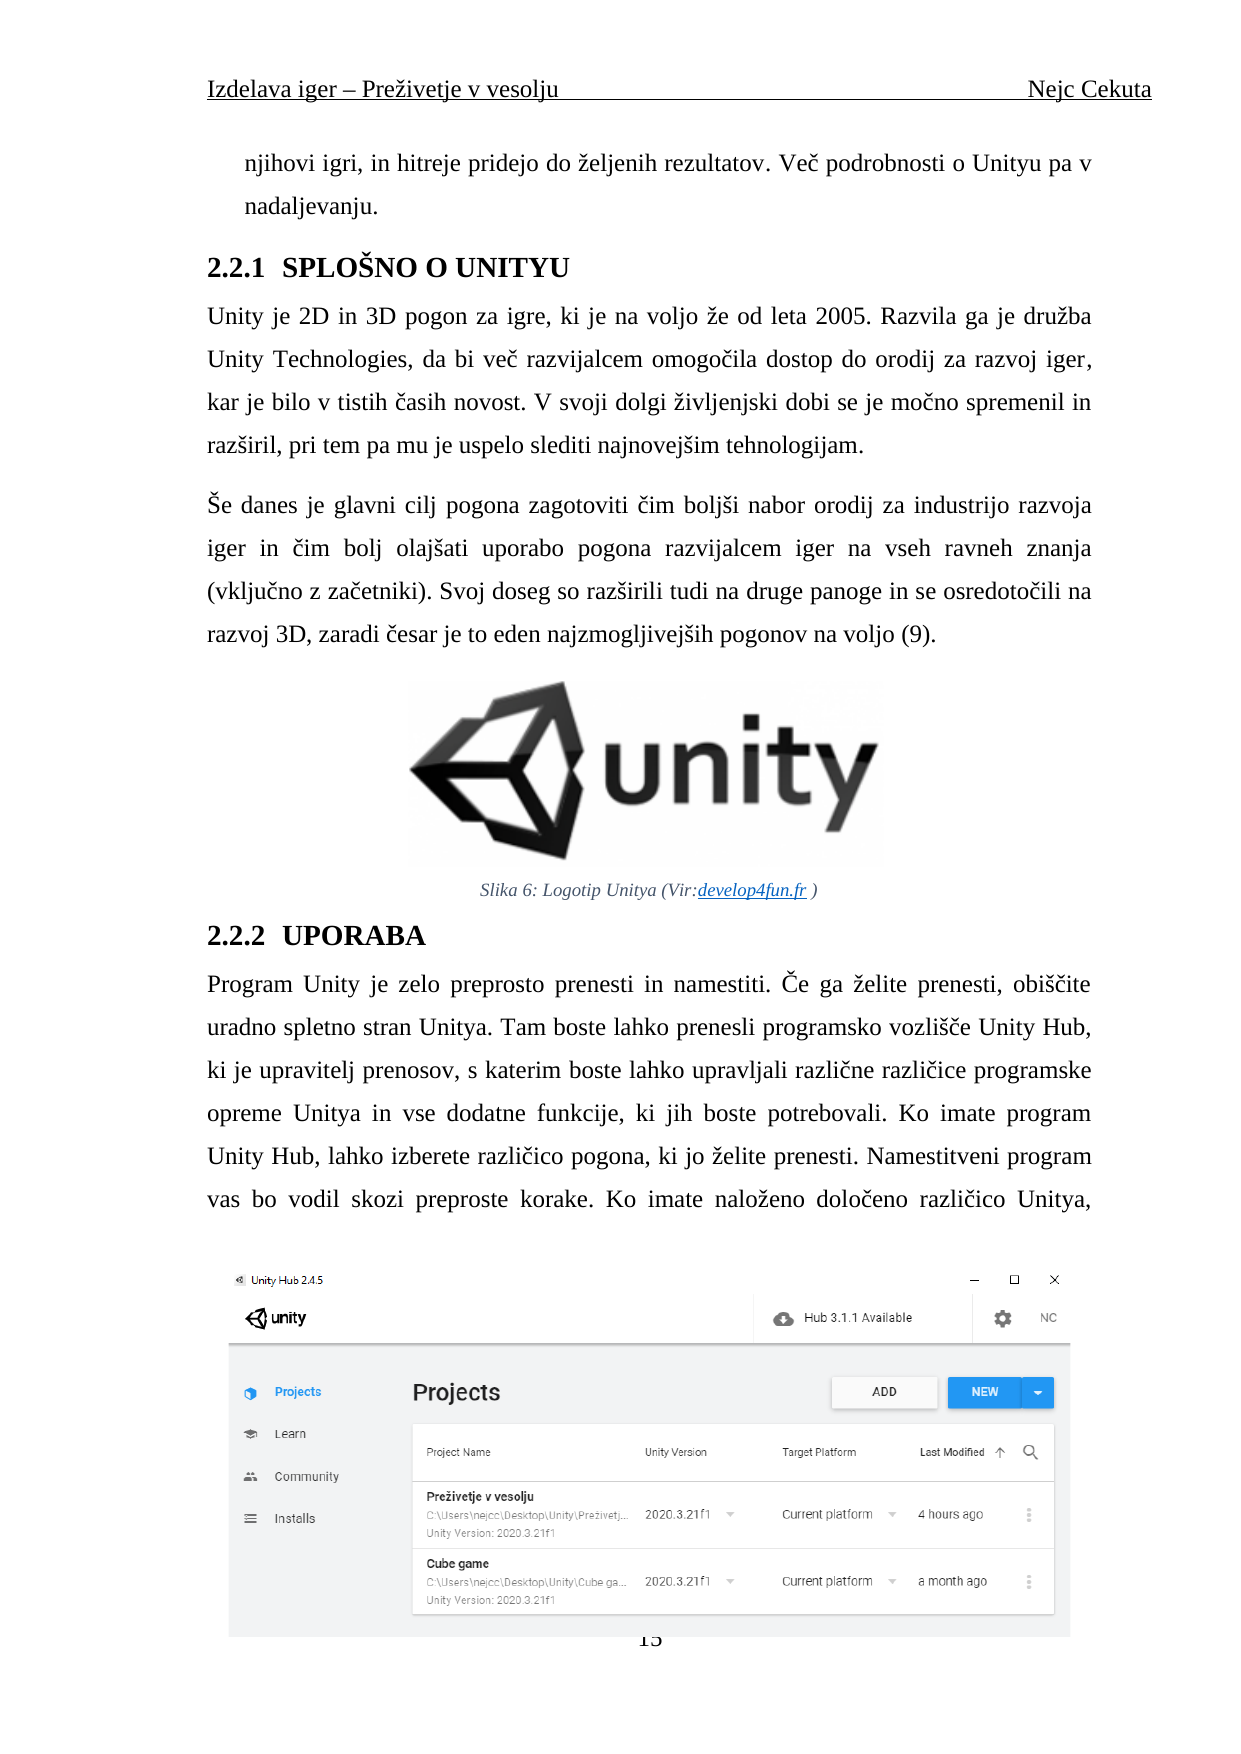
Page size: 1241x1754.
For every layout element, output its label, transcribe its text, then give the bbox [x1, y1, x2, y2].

subtitle SPLOŠNO O UNITYU [207, 251, 1092, 284]
picture [408, 681, 892, 867]
text Unity je 2D in 3D pogon za igre, ki je na voljo že od leta 2005. Razvila ga je družba Unity Technologies, da bi več razvijalcem omogočila dostop do orodij za razvoj iger, kar je bilo v tistih časih novost. V svoji dolgi življenjski dobi se je močno spremenil in razširil, pri tem pa mu je uspelo slediti najnovejšim tehnologijam. [207, 301, 1092, 459]
text Še danes je glavni cilj pogona zagotoviti čim boljši nabor orodij za industrijo razvoja iger in čim bolj olajšati uporabo pogona razvijalcem iger na vseh ravneh znanja (vključno z začetniki). Svoj doseg so razširili tudi na druge panoge in se osredotočili na razvoj 3D, zaradi česar je to eden najzmogljivejših pogonov na voljo . [207, 490, 1092, 648]
subtitle UPORABA [207, 918, 1092, 952]
picture [228, 1268, 1071, 1637]
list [207, 148, 1092, 219]
text Program Unity je zelo preprosto prenesti in namestiti. Če ga želite prenesti, obiščite uradno spletno stran Unitya. Tam boste lahko prenesli programsko vozlišče Unity Hub, ki je upravitelj prenosov, s katerim boste lahko upravljali različne različice programske opreme Unitya in vse dodatne funkcije, ki jih boste potrebovali. Ko imate program Unity Hub, lahko izberete različico pogona, ki jo želite prenesti. Namestitveni program vas bo vodil skozi preproste korake. Ko imate naloženo določeno različico Unitya, lahko vanj naložite že obstoječe projekte ali pa ustvarite nove, kot je prikazano na Slika 7 . [207, 969, 1092, 1213]
